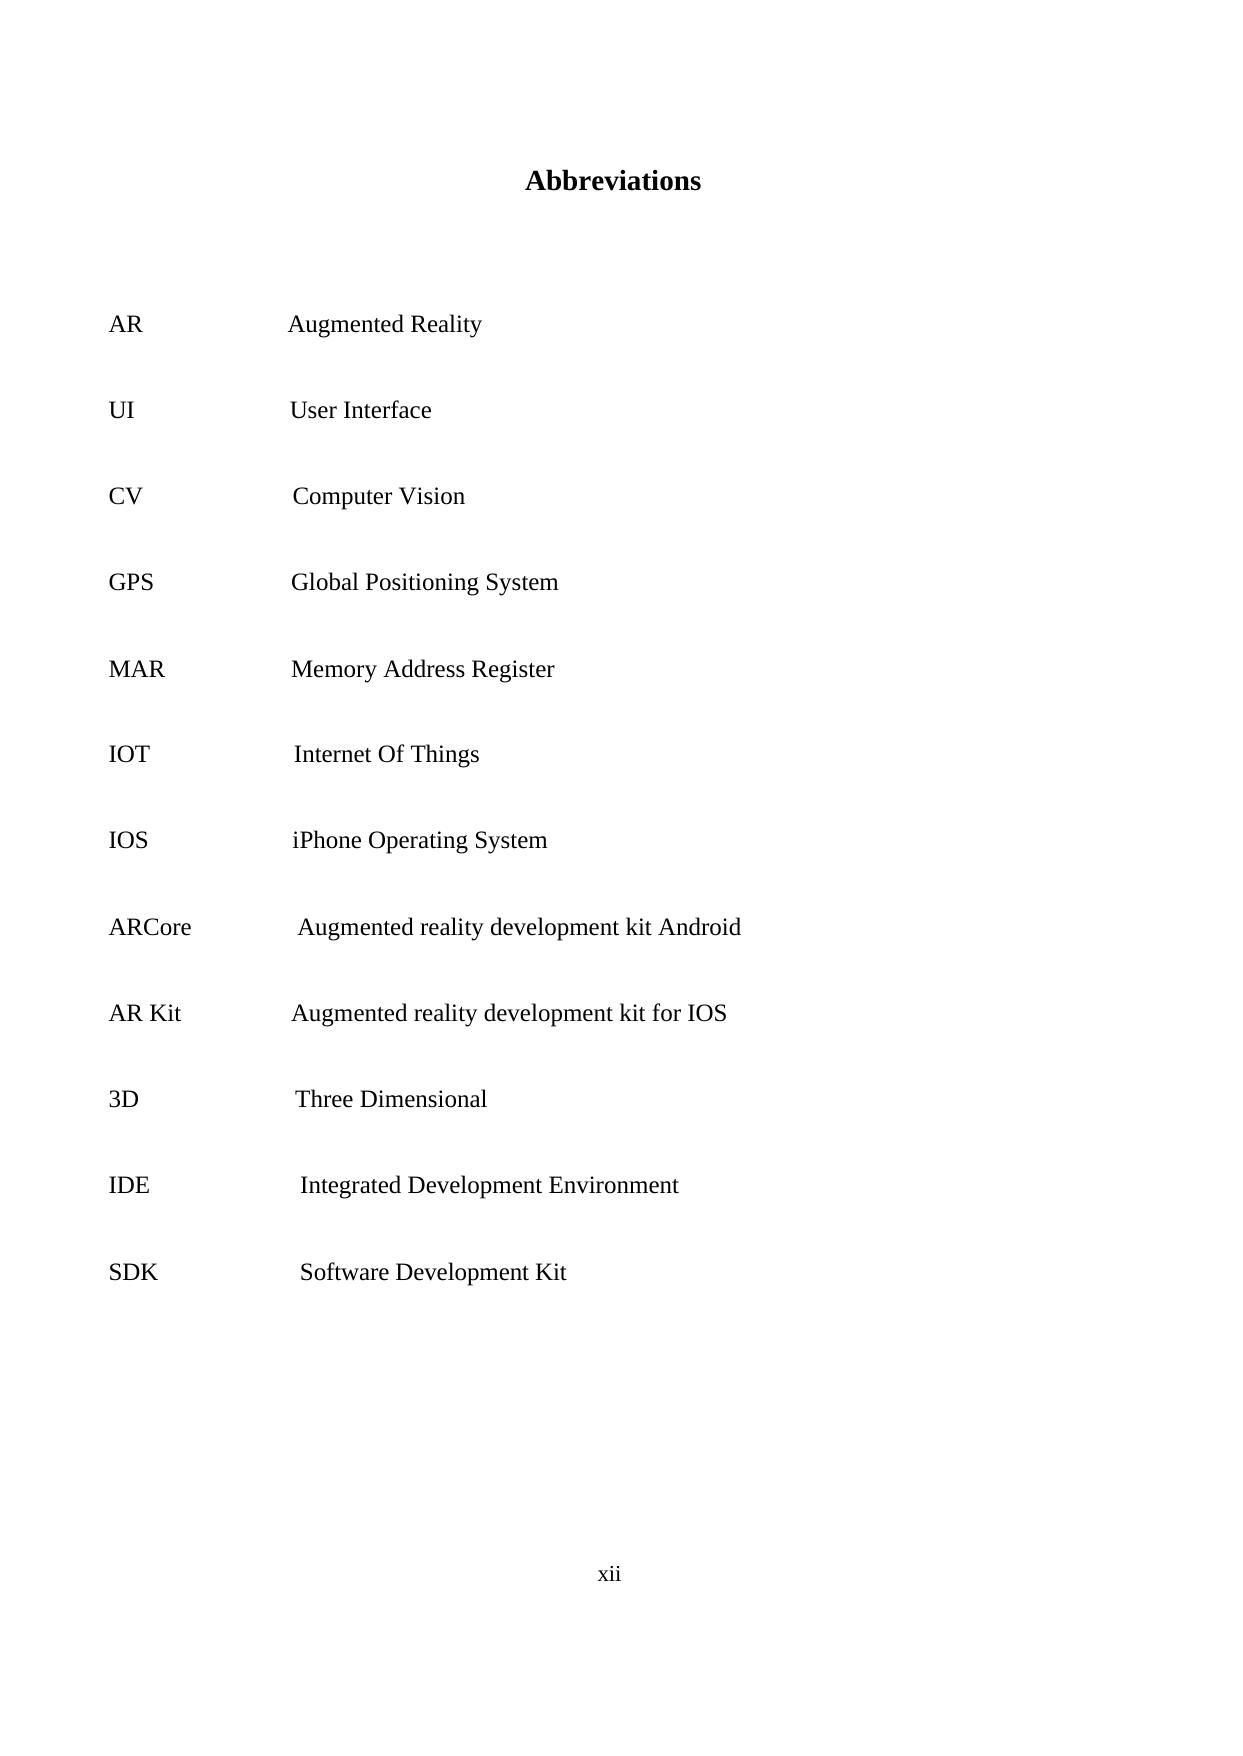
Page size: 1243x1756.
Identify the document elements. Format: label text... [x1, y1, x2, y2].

text CV Computer Vision [108, 481, 1161, 510]
text MAR Memory Address Register [108, 654, 1161, 682]
subtitle Abbreviations [128, 163, 1098, 197]
text SDK Software Development Kit [108, 1257, 1161, 1285]
text ARCore Augmented reality development kit Android [108, 912, 1161, 940]
text UI User Interface [108, 395, 1161, 424]
text IOT Internet Of Things [108, 739, 1161, 768]
text GPS Global Positioning System [108, 567, 1161, 596]
text IOS iPhone Operating System [108, 825, 1161, 854]
text AR Kit Augmented reality development kit for IOS [108, 998, 1161, 1027]
text 3D Three Dimensional [108, 1084, 1161, 1113]
text AR Augmented Reality [108, 309, 1161, 337]
text IDE Integrated Development Environment [108, 1170, 1161, 1199]
